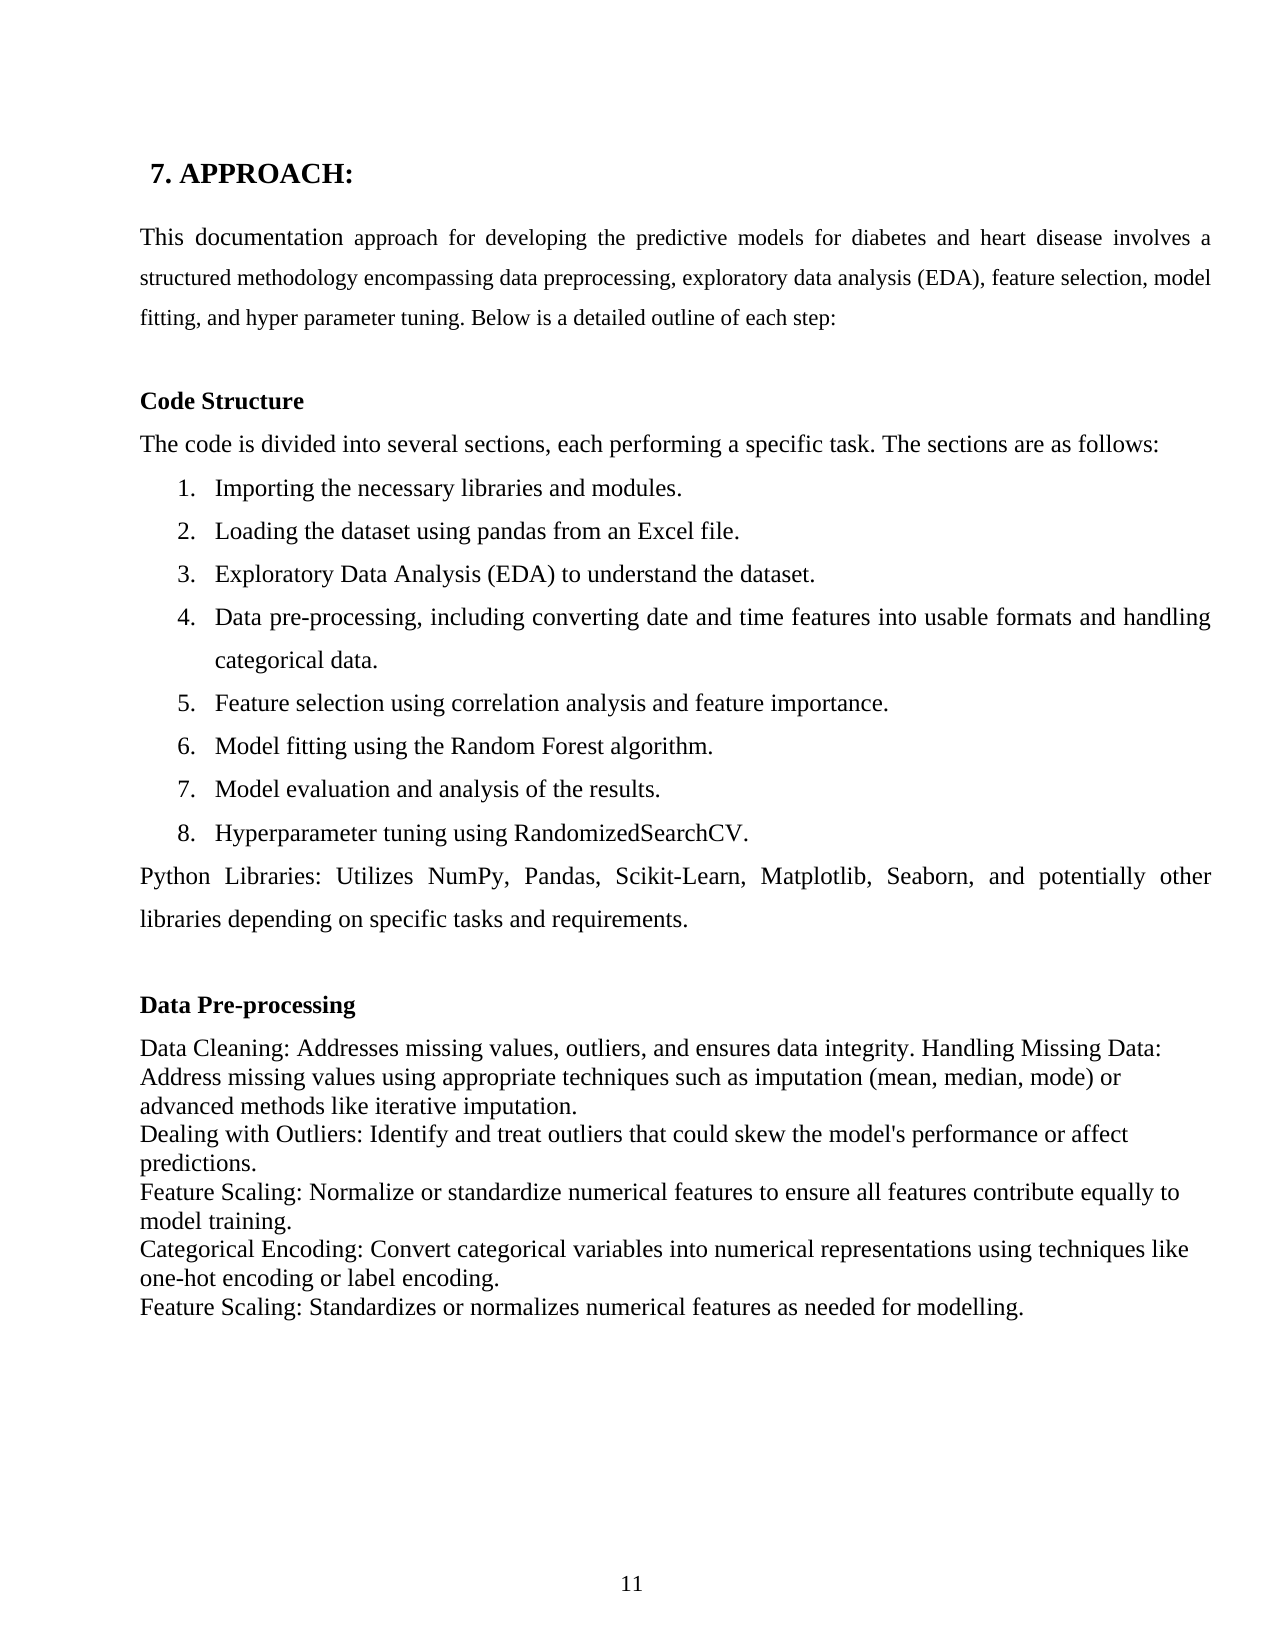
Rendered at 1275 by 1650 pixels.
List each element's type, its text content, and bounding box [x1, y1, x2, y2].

text The code is divided into several sections, each performing a specific task. The sections are as follows: [139, 429, 1212, 458]
text Feature Scaling: Normalize or standardize numerical features to ensure all features contribute equally to model training. [139, 1177, 1212, 1234]
list Importing the necessary libraries and modules. [177, 473, 1212, 501]
text This documentation approach for developing the predictive models for diabetes and heart disease involves a structured methodology encompassing data preprocessing, exploratory data analysis (EDA), feature selection, model fitting, and hyper parameter tuning. Below is a detailed outline of each step: [139, 222, 1212, 330]
list Data pre-processing, including converting date and time features into usable formats and handling categorical data. [177, 602, 1212, 674]
text Python Libraries: Utilizes NumPy, Pandas, Scikit-Learn, Matplotlib, Seaborn, and potentially other libraries depending on specific tasks and requirements. [139, 861, 1212, 933]
text Categorical Encoding: Convert categorical variables into numerical representations using techniques like one-hot encoding or label encoding. [139, 1234, 1212, 1292]
list Feature selection using correlation analysis and feature importance. [177, 688, 1212, 717]
list Model evaluation and analysis of the results. [177, 774, 1212, 803]
subtitle 7. APPROACH: [150, 157, 1212, 190]
text Feature Scaling: Standardizes or normalizes numerical features as needed for modelling. [139, 1292, 1212, 1321]
text Code Structure [139, 386, 1212, 415]
text Dealing with Outliers: Identify and treat outliers that could skew the model's performance or affect predictions. [139, 1119, 1212, 1177]
list Hyperparameter tuning using RandomizedSearchCV. [177, 818, 1212, 846]
list Loading the dataset using pandas from an Excel file. [177, 516, 1212, 544]
list Model fitting using the Random Forest algorithm. [177, 731, 1212, 760]
list Exploratory Data Analysis (EDA) to understand the dataset. [177, 559, 1212, 588]
text Data Cleaning: Addresses missing values, outliers, and ensures data integrity. Handling Missing Data: Address missing values using appropriate techniques such as imputation (mean, median, mode) or advanced methods like iterative imputation. [139, 1033, 1212, 1119]
text Data Pre-processing [139, 990, 1212, 1019]
